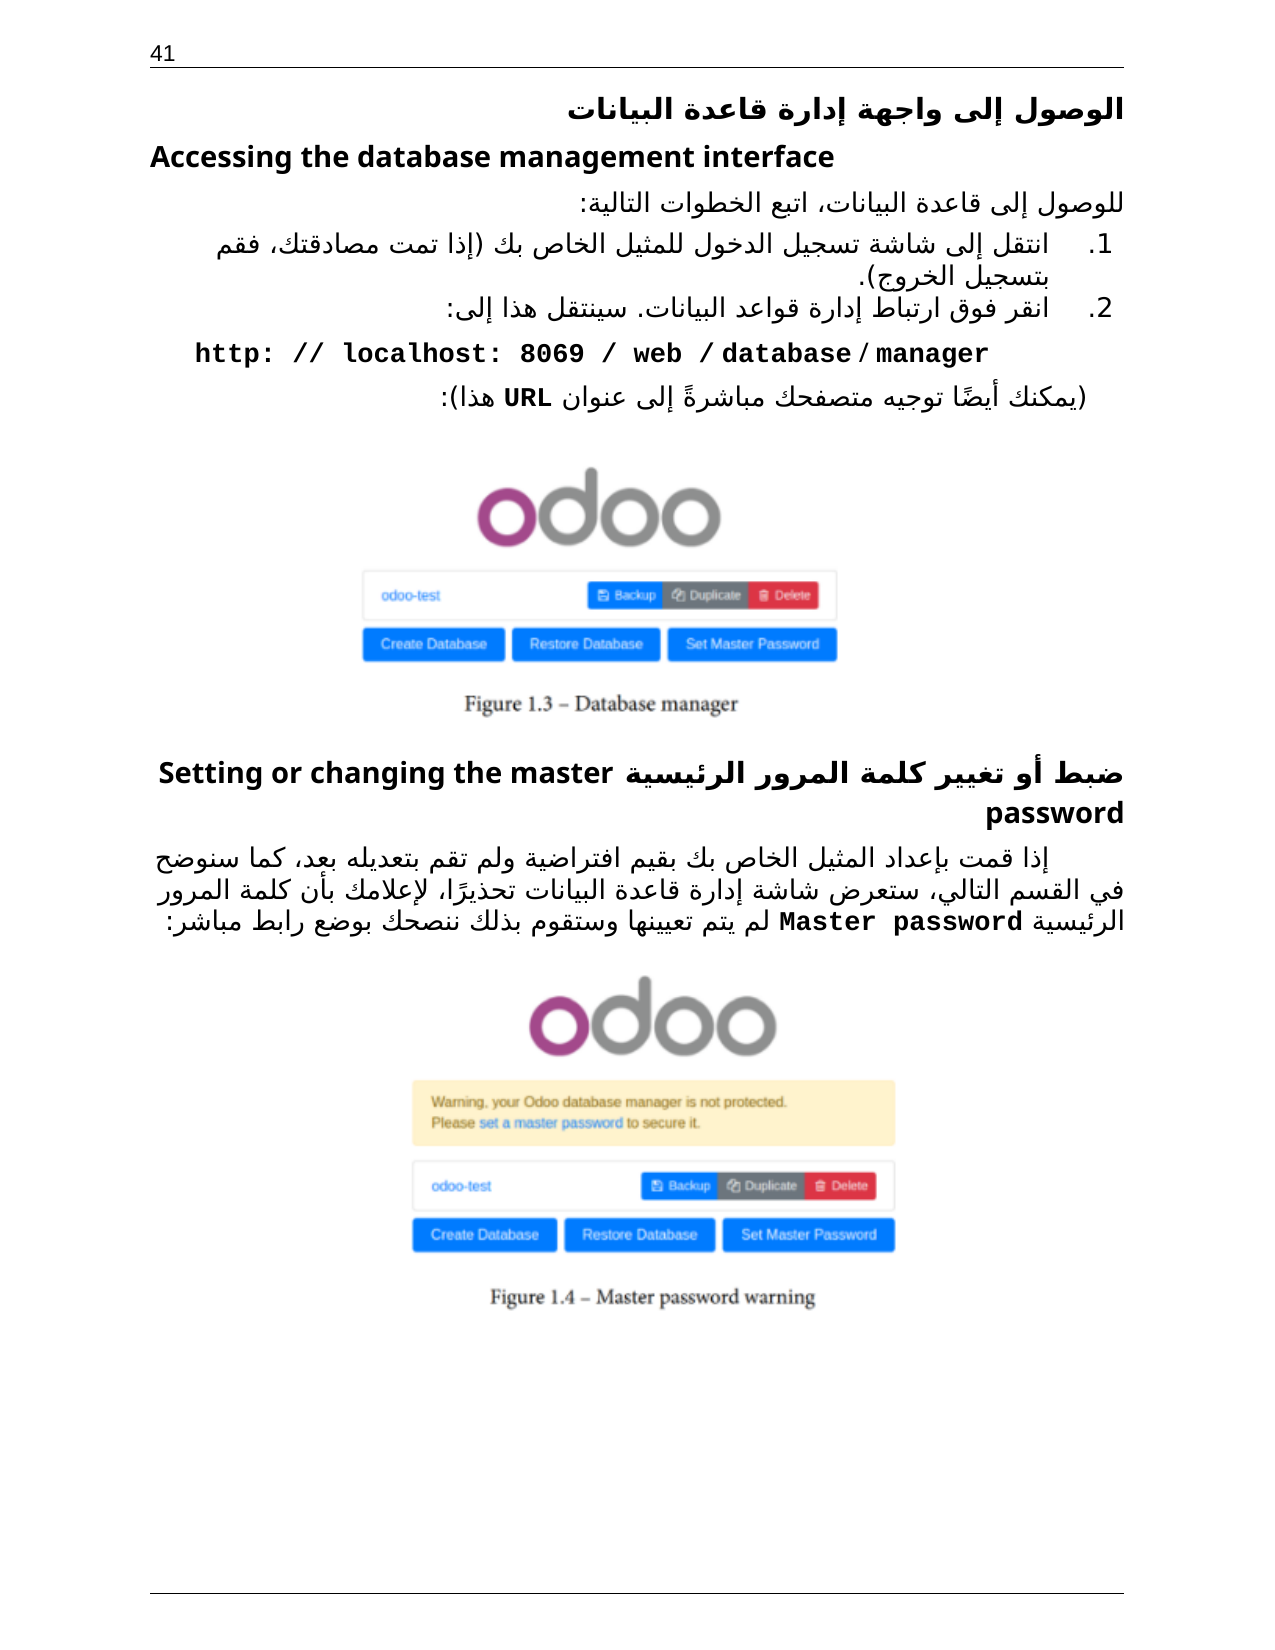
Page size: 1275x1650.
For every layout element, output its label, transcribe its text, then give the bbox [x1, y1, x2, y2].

text ضبط أو تغيير كلمة المرور الرئيسية Setting or changing the master password [150, 753, 1125, 832]
text Accessing the database management interface [150, 137, 1125, 176]
text (يمكنك أيضًا توجيه متصفحك مباشرةً إلى عنوان URL هذا): [150, 381, 1087, 415]
text الوصول إلى واجهة إدارة قاعدة البيانات [150, 92, 1125, 126]
text للوصول إلى قاعدة البيانات، اتبع الخطوات التالية: [150, 187, 1125, 218]
list انقر فوق ارتباط إدارة قواعد البيانات. سينتقل هذا إلى: [150, 292, 1087, 323]
text http: // localhost: 8069 / web / database / manager [187, 334, 1125, 371]
text إذا قمت بإعداد المثيل الخاص بك بقيم افتراضية ولم تقم بتعديله بعد، كما سنوضح في القسم التالي، ستعرض شاشة إدارة قاعدة البيانات تحذيرًا، لإعلامك بأن كلمة المرور الرئيسية Master password لم يتم تعيينها وستقوم بذلك ننصحك بوضع رابط مباشر: [150, 842, 1125, 939]
list انتقل إلى شاشة تسجيل الدخول للمثيل الخاص بك (إذا تمت مصادقتك، فقم بتسجيل الخروج). [150, 229, 1087, 292]
